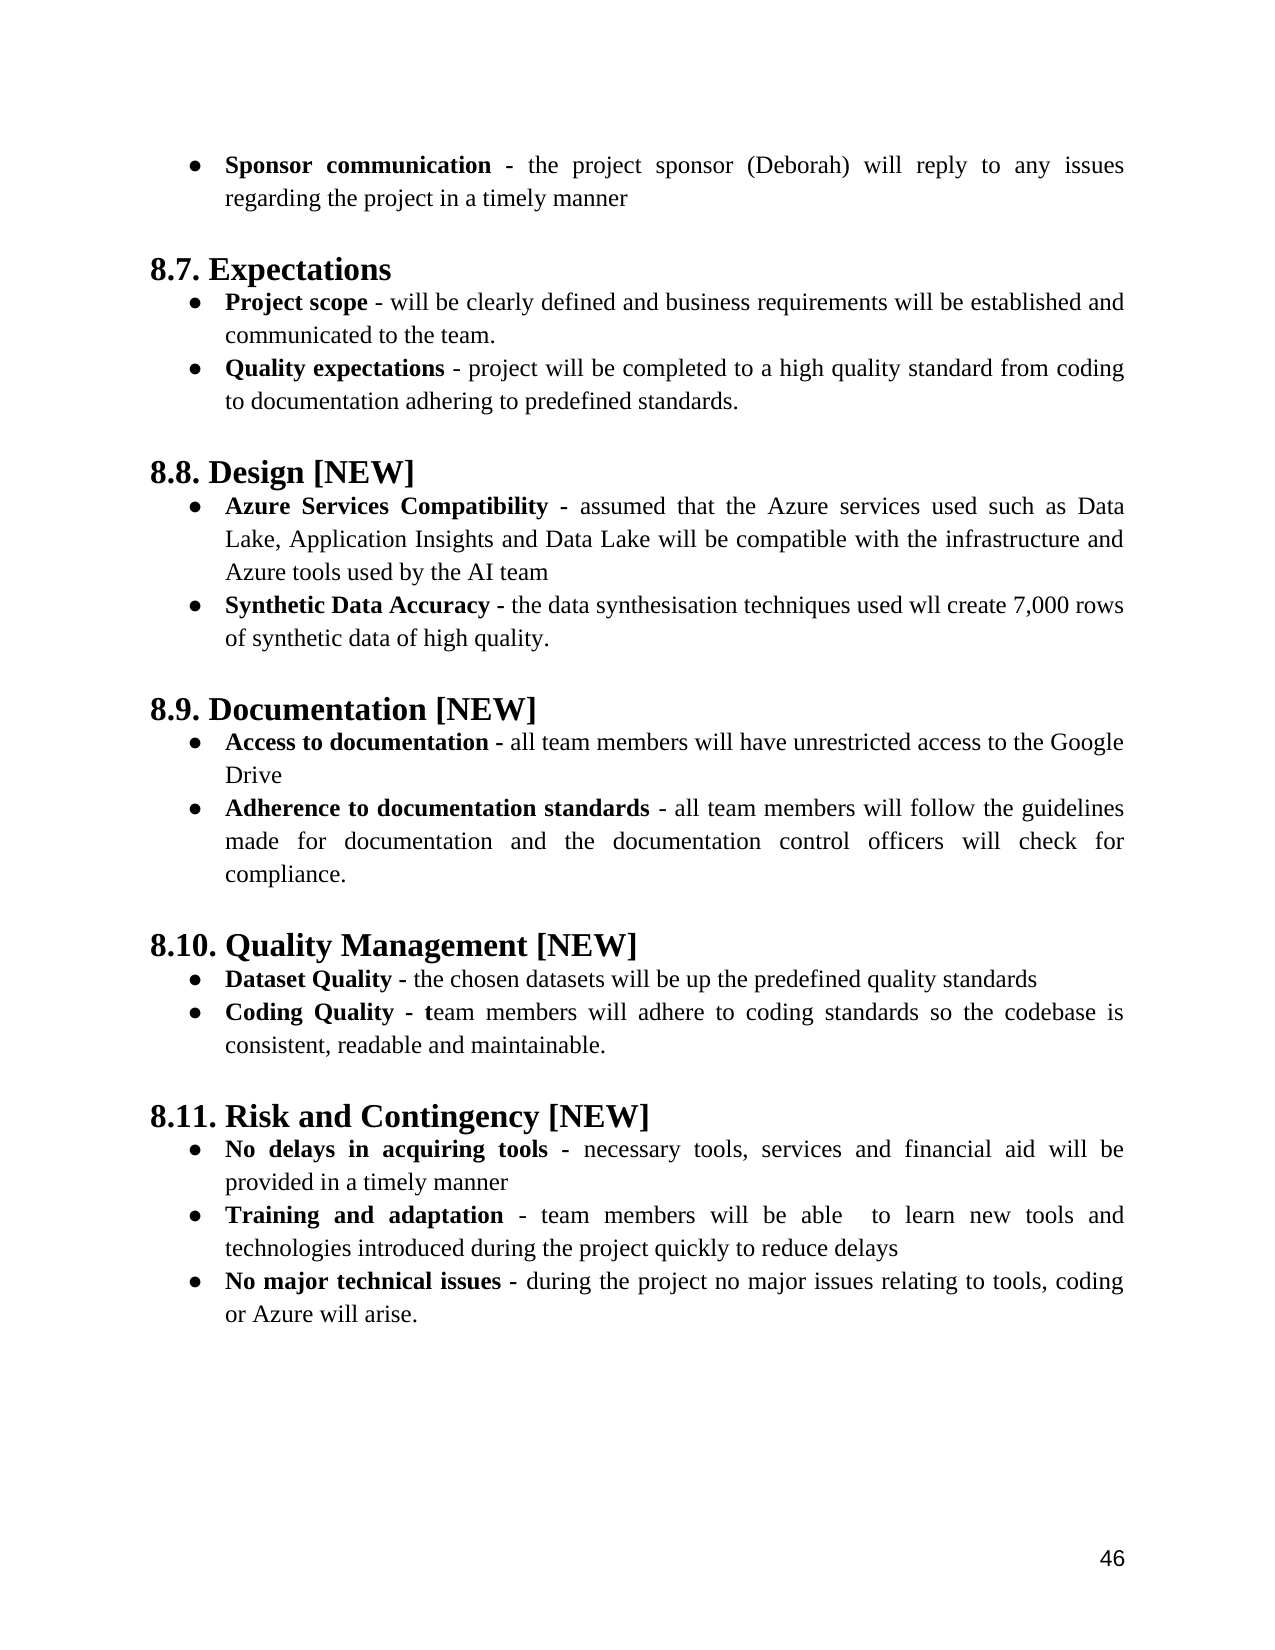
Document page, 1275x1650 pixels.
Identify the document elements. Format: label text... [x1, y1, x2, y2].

list Quality expectations - project will be completed to a high quality standard from coding to documentation adhering to predefined standards. [187, 353, 1125, 415]
list Sponsor communication - the project sponsor (Deborah) will reply to any issues regarding the project in a timely manner [187, 150, 1125, 212]
list No major technical issues - during the project no major issues relating to tools, coding or Azure will arise. [187, 1266, 1125, 1328]
list Azure Services Compatibility - assumed that the Azure services used such as Data Lake, Application Insights and Data Lake will be compatible with the infrastructure and Azure tools used by the AI team [187, 491, 1125, 586]
subtitle 8.9. Documentation [NEW] [150, 689, 1125, 727]
list Dataset Quality - the chosen datasets will be up the predefined quality standards [187, 964, 1125, 992]
subtitle 8.7. Expectations [150, 249, 1125, 287]
subtitle 8.11. Risk and Contingency [NEW] [150, 1096, 1125, 1134]
list Access to documentation - all team members will have unrestricted access to the Google Drive [187, 727, 1125, 789]
list Coding Quality - team members will adhere to coding standards so the codebase is consistent, readable and maintainable. [187, 997, 1125, 1058]
subtitle 8.10. Quality Management [NEW] [150, 925, 1125, 964]
list Synthetic Data Accuracy - the data synthesisation techniques used wll create 7,000 rows of synthetic data of high quality. [187, 590, 1125, 652]
list No delays in acquiring tools - necessary tools, services and financial aid will be provided in a timely manner [187, 1134, 1125, 1196]
list Project scope - will be clearly defined and business requirements will be established and communicated to the team. [187, 287, 1125, 349]
subtitle 8.8. Design [NEW] [150, 452, 1125, 491]
list Training and adaptation - team members will be able to learn new tools and technologies introduced during the project quickly to reduce delays [187, 1200, 1125, 1262]
list Adherence to documentation standards - all team members will follow the guidelines made for documentation and the documentation control officers will check for compliance. [187, 793, 1125, 888]
